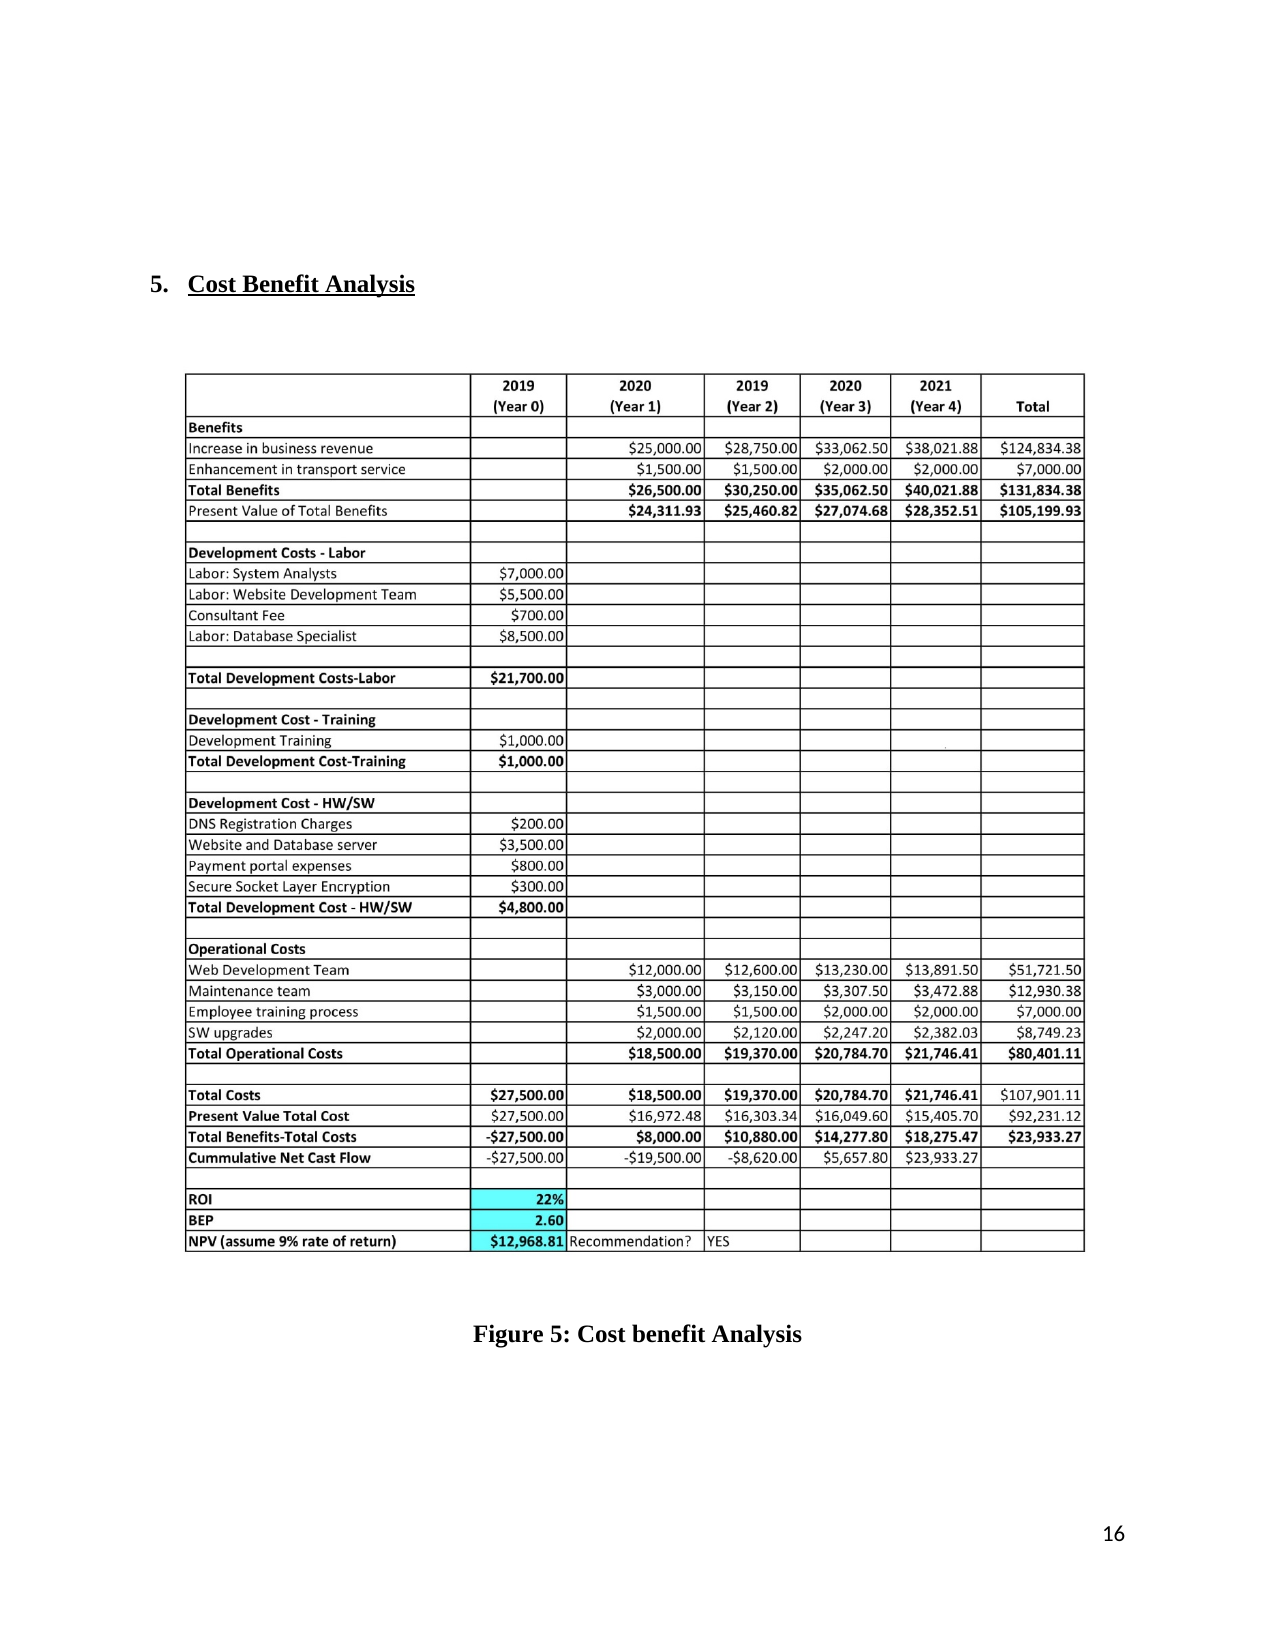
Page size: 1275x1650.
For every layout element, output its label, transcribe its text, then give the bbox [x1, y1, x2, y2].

picture [150, 329, 1125, 1301]
text Figure 5: Cost benefit Analysis [150, 1319, 1125, 1348]
list Cost Benefit Analysis [150, 269, 1125, 298]
